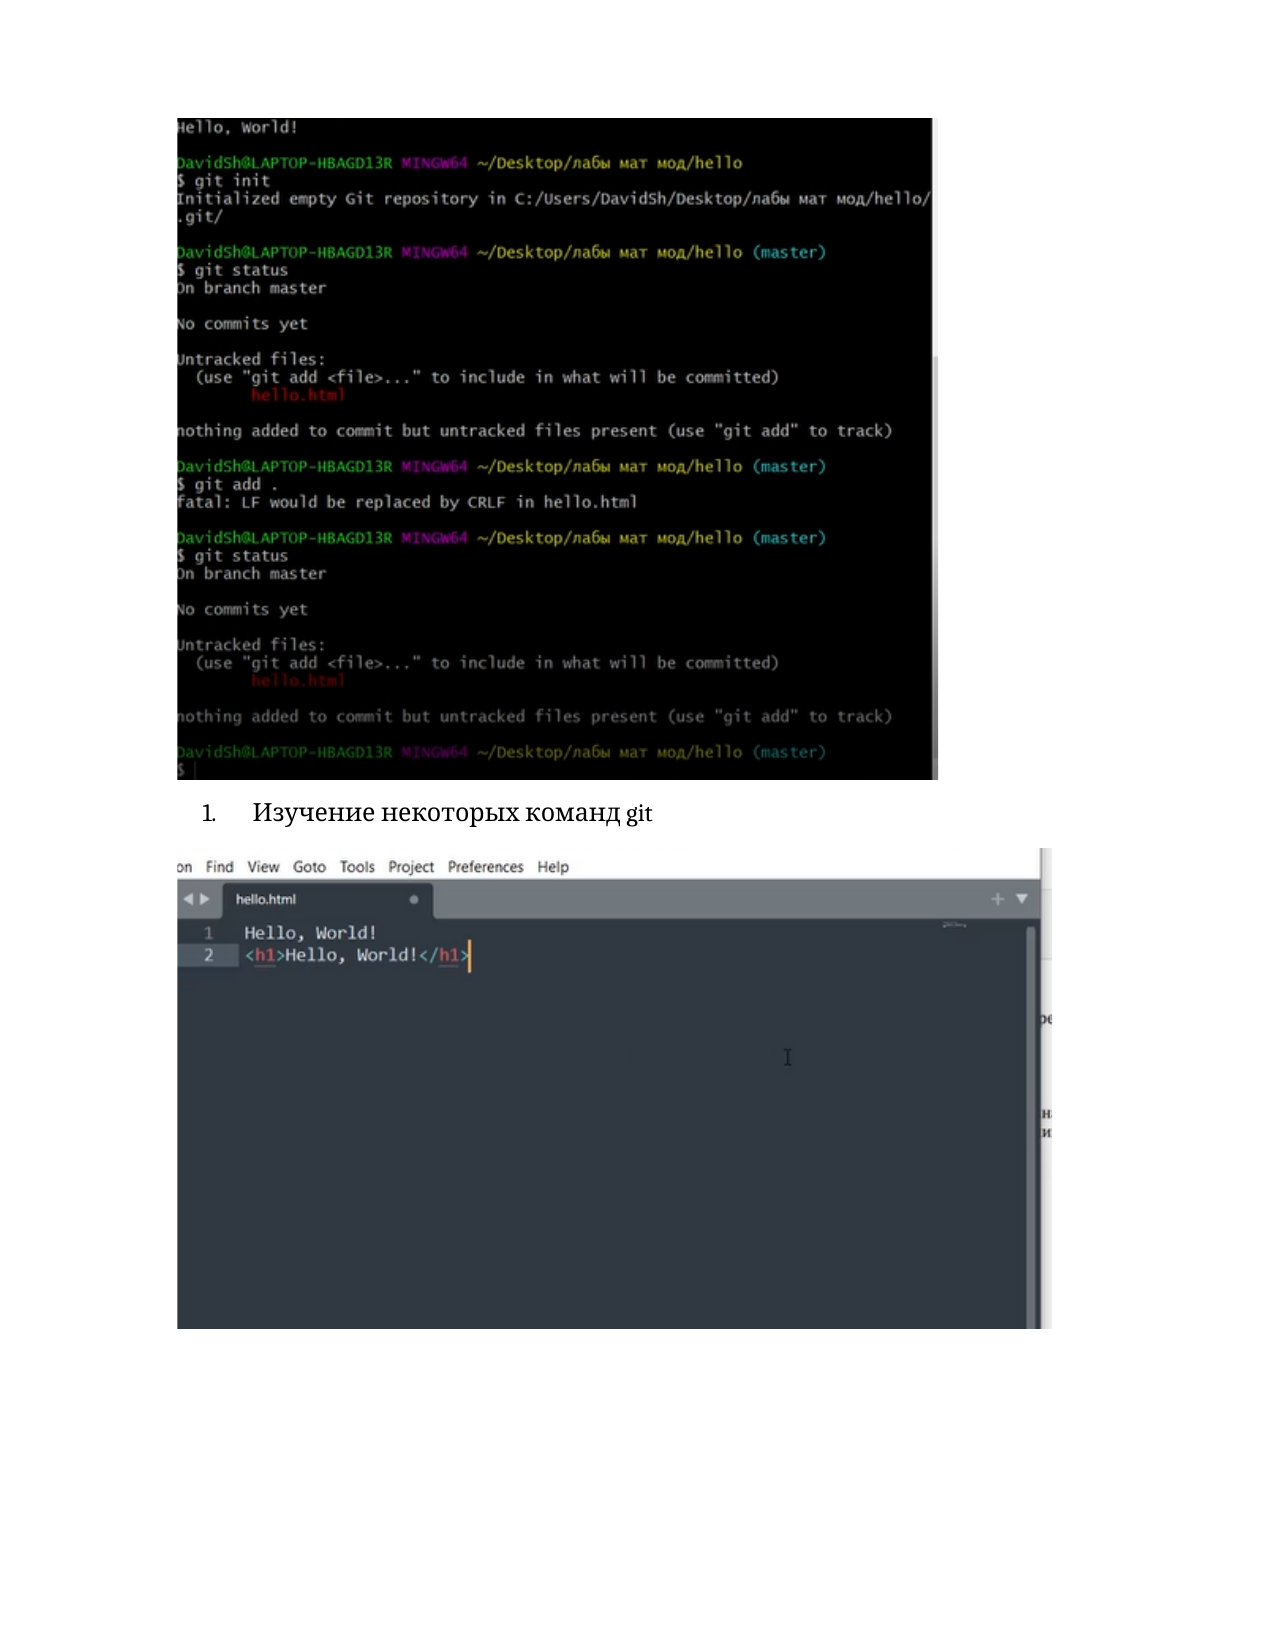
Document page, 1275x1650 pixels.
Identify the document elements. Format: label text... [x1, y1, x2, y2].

list Изучение некоторых команд git [202, 798, 1186, 827]
picture [177, 118, 939, 780]
picture [177, 848, 1053, 1329]
